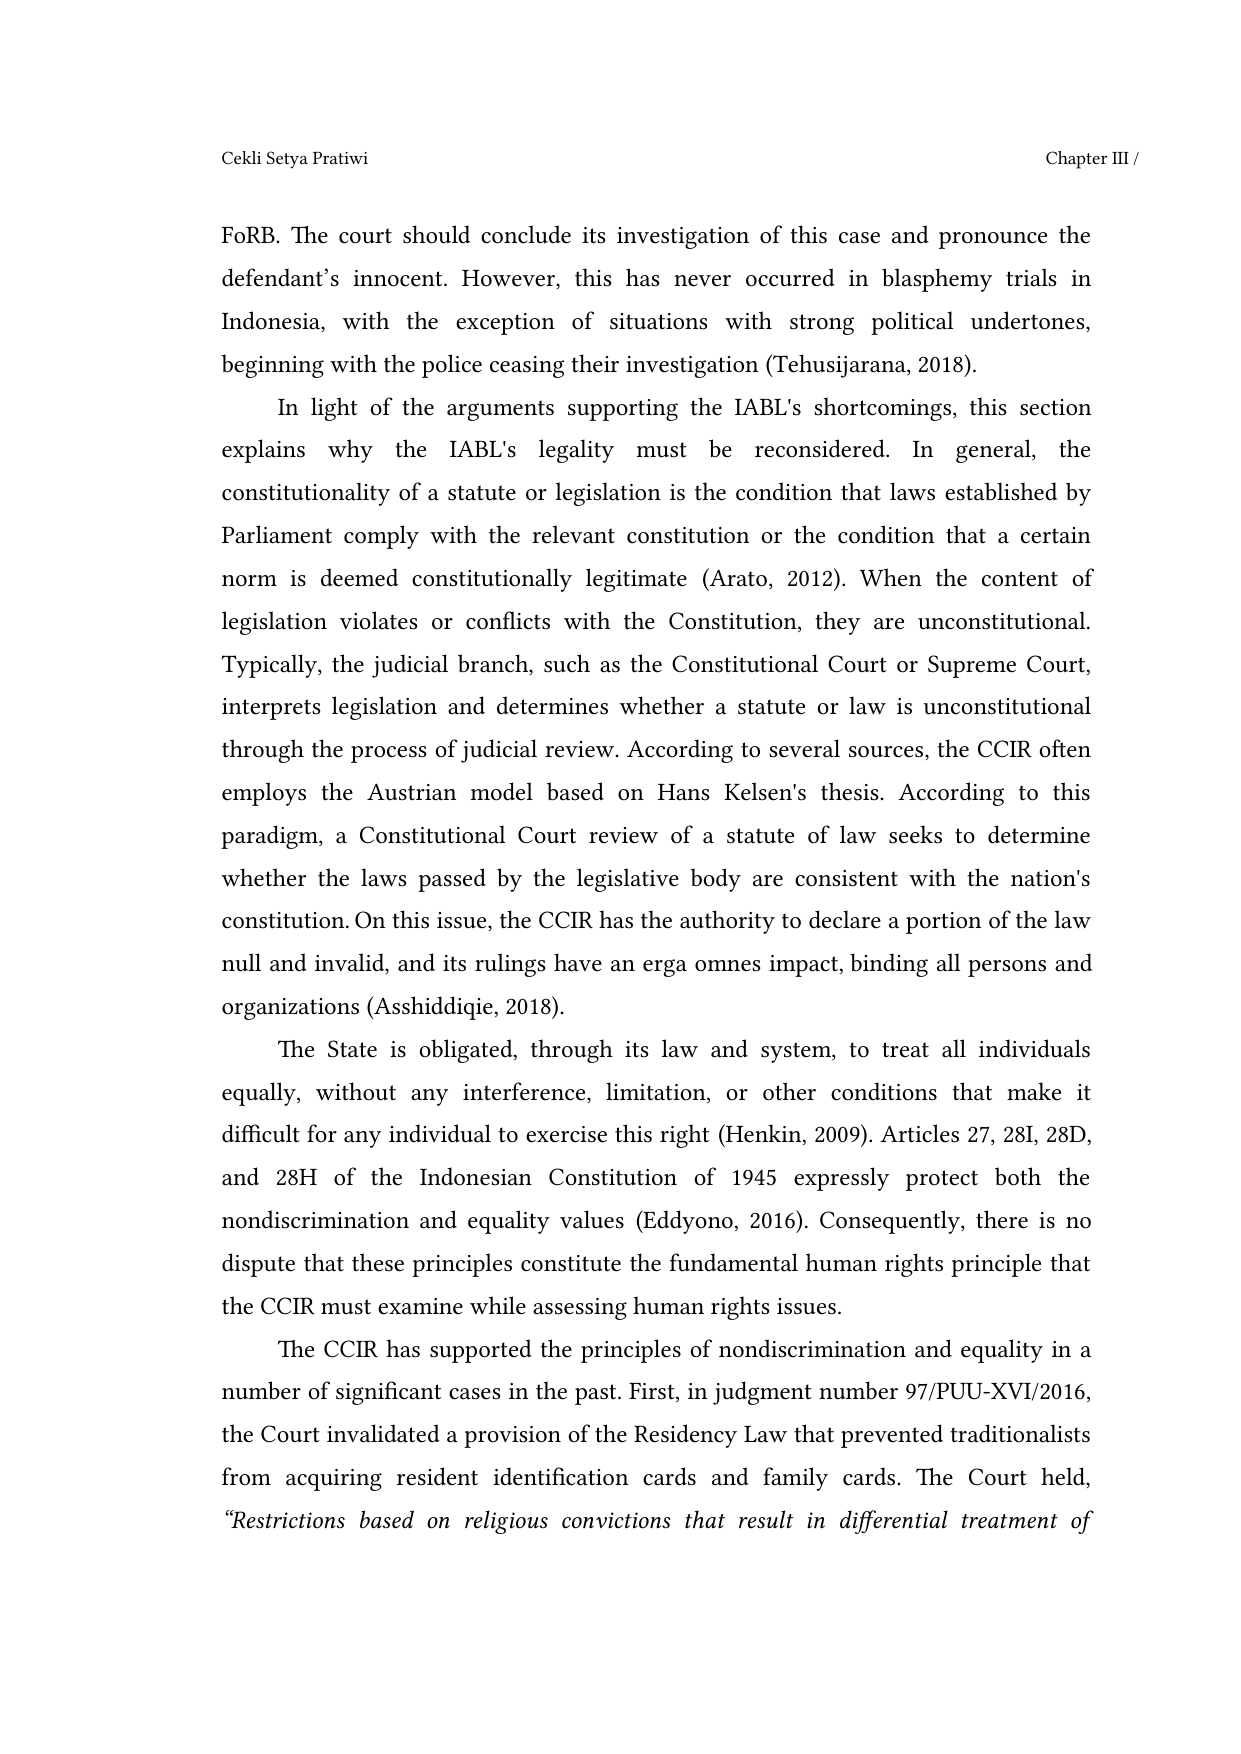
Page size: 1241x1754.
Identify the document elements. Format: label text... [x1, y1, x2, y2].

text The State is obligated, through its law and system, to treat all individuals equally, without any interference, limitation, or other conditions that make it difficult for any individual to exercise this right (Henkin, 2009). Articles 27, 28I, 28D, and 28H of the Indonesian Constitution of 1945 expressly protect both the nondiscrimination and equality values (Eddyono, 2016). Consequently, there is no dispute that these principles constitute the fundamental human rights principle that the CCIR must examine while assessing human rights issues. [221, 1035, 1092, 1320]
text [221, 1334, 1092, 1534]
text In light of the arguments supporting the IABL's shortcomings, this section explains why the IABL's legality must be reconsidered. In general, the constitutionality of a statute or legislation is the condition that laws established by Parliament comply with the relevant constitution or the condition that a certain norm is deemed constitutionally legitimate (Arato, 2012). When the content of legislation violates or conflicts with the Constitution, they are unconstitutional. Typically, the judicial branch, such as the Constitutional Court or Supreme Court, interprets legislation and determines whether a statute or law is unconstitutional through the process of judicial review. According to several sources, the CCIR often employs the Austrian model based on Hans Kelsen's thesis. According to this paradigm, a Constitutional Court review of a statute of law seeks to determine whether the laws passed by the legislative body are consistent with the nation's constitution. On this issue, the CCIR has the authority to declare a portion of the law null and invalid, and its rulings have an erga omnes impact, binding all persons and organizations (Asshiddiqie, 2018). [221, 393, 1092, 1021]
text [221, 221, 1092, 378]
